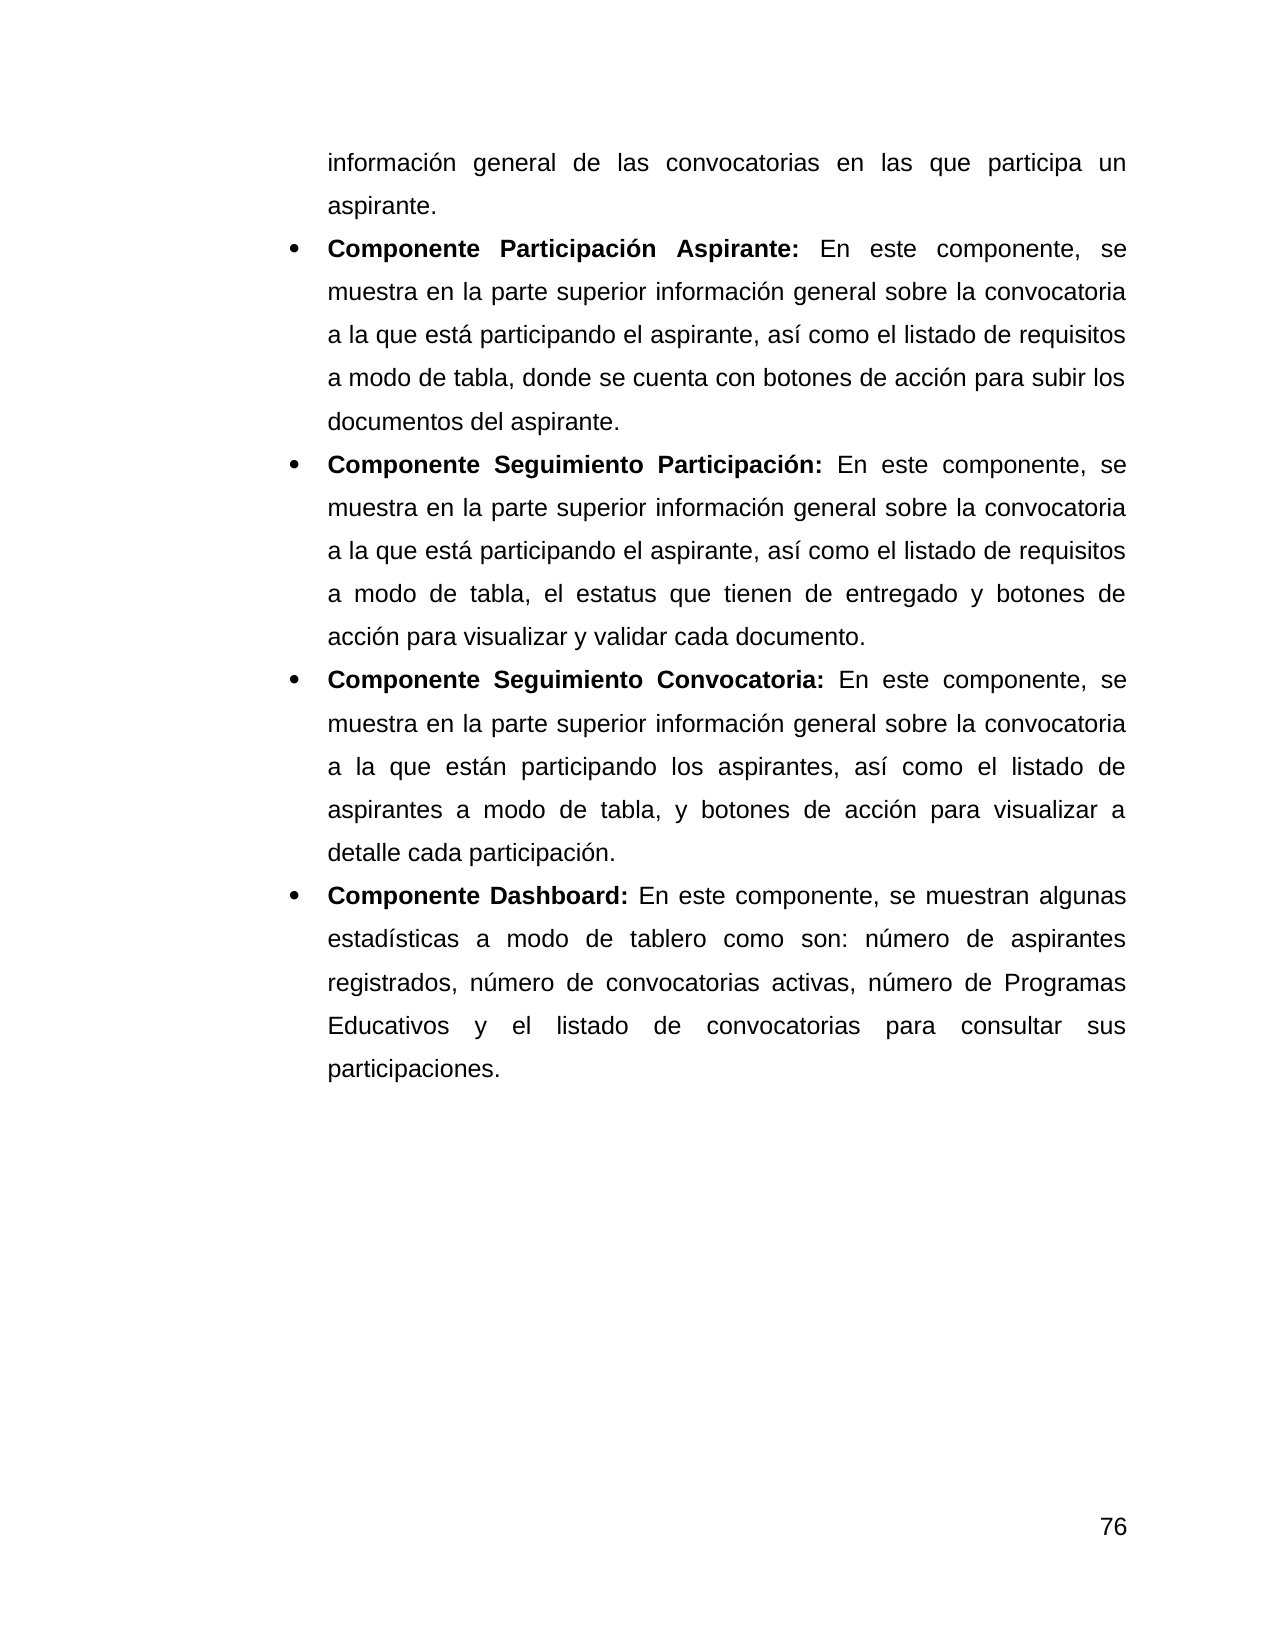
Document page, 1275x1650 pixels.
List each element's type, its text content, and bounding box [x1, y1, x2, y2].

list Componente Seguimiento Convocatoria: En este componente, se muestra en la parte superior información general sobre la convocatoria a la que están participando los aspirantes, así como el listado de aspirantes a modo de tabla, y botones de acción para visualizar a detalle cada participación. [290, 665, 1127, 867]
list Componente Seguimiento Participación: En este componente, se muestra en la parte superior información general sobre la convocatoria a la que está participando el aspirante, así como el listado de requisitos a modo de tabla, el estatus que tienen de entregado y botones de acción para visualizar y validar cada documento. [290, 450, 1127, 651]
list Componente Dashboard: En este componente, se muestran algunas estadísticas a modo de tablero como son: número de aspirantes registrados, número de convocatorias activas, número de Programas Educativos y el listado de convocatorias para consultar sus participaciones. [290, 881, 1127, 1082]
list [290, 148, 1127, 219]
list Componente Participación Aspirante: En este componente, se muestra en la parte superior información general sobre la convocatoria a la que está participando el aspirante, así como el listado de requisitos a modo de tabla, donde se cuenta con botones de acción para subir los documentos del aspirante. [290, 234, 1127, 435]
